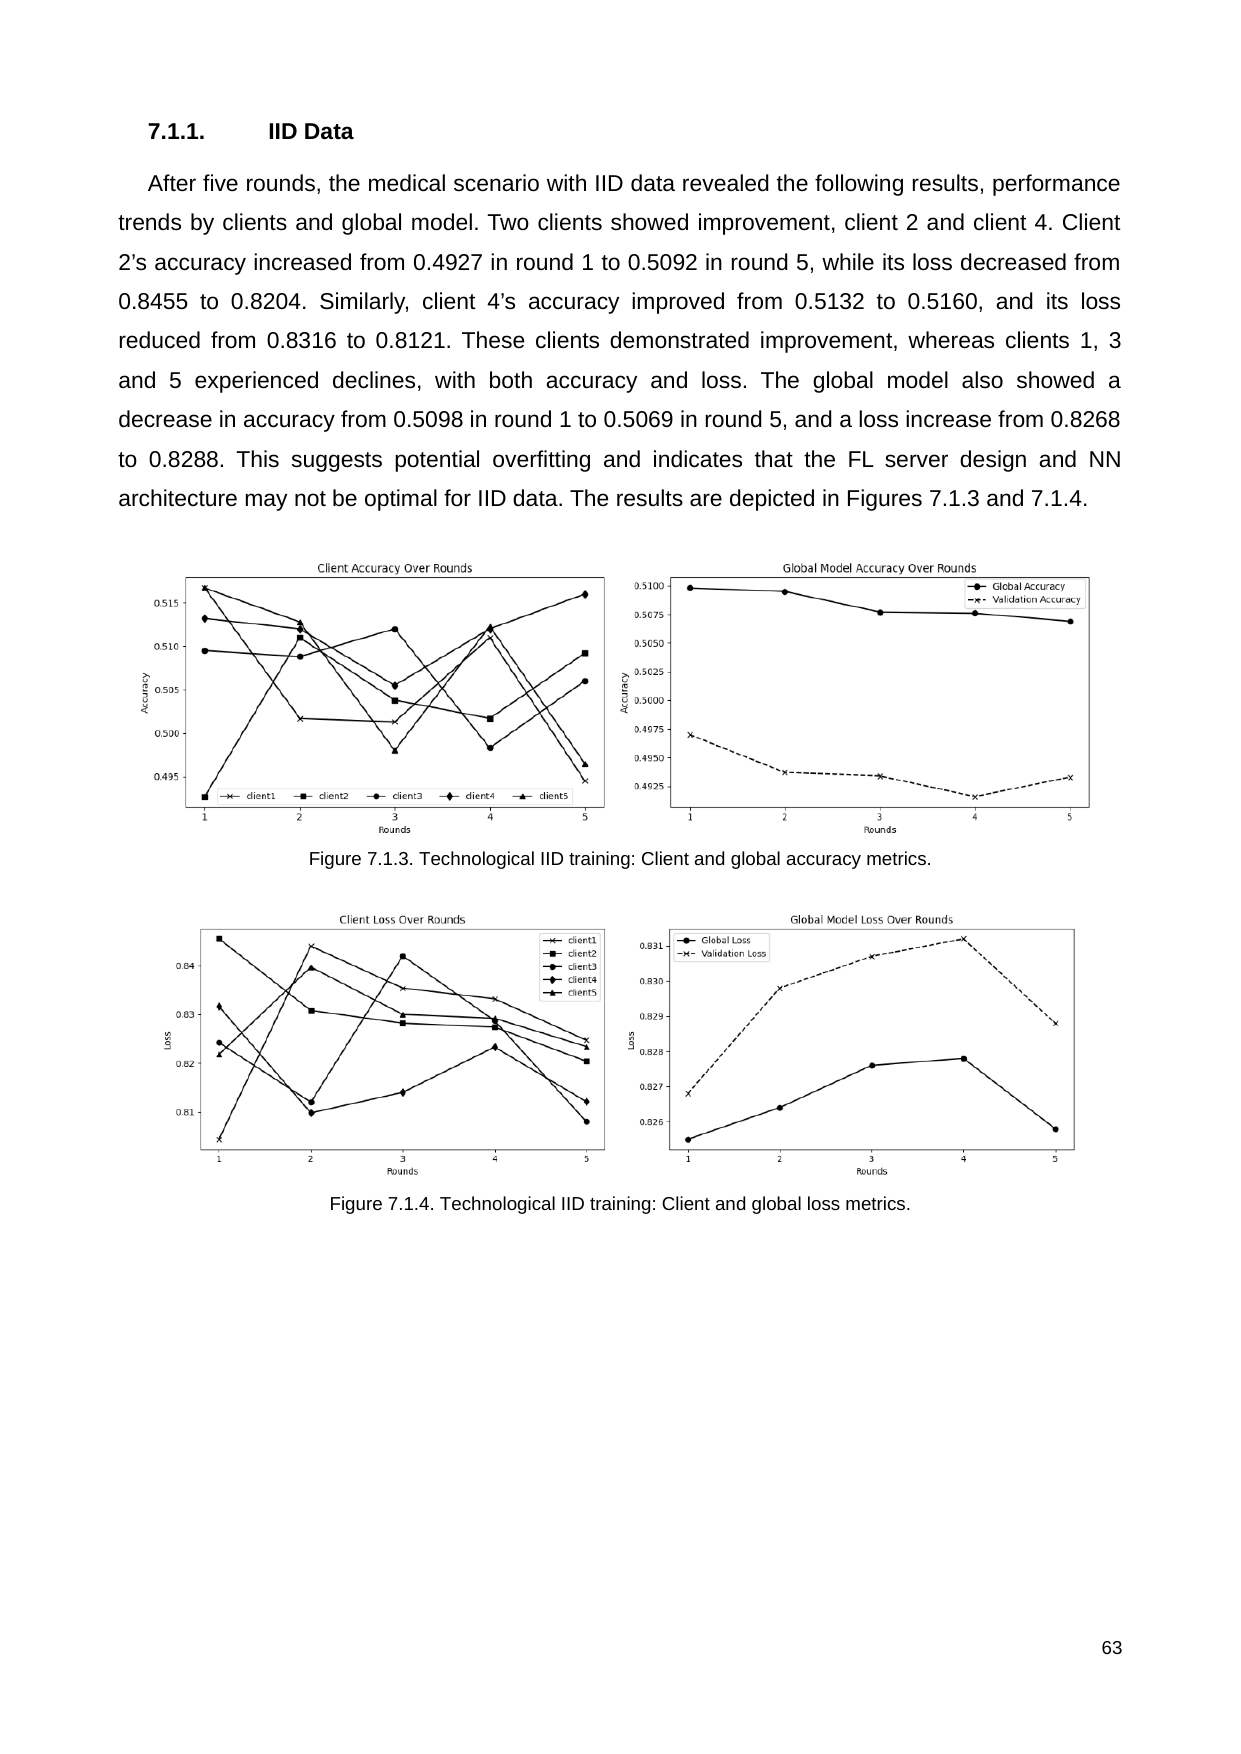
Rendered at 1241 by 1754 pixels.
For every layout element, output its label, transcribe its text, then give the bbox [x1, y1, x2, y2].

subtitle 7.1.1. IID Data [148, 118, 1122, 144]
picture [158, 905, 1082, 1182]
text After five rounds, the medical scenario with IID data revealed the following results, performance trends by clients and global model. Two clients showed improvement, client 2 and client 4. Client 2’s accuracy increased from 0.4927 in round 1 to 0.5092 in round 5, while its loss decreased from 0.8455 to 0.8204. Similarly, client 4’s accuracy improved from 0.5132 to 0.5160, and its loss reduced from 0.8316 to 0.8121. These clients demonstrated improvement, whereas clients 1, 3 and 5 experienced declines, with both accuracy and loss. The global model also showed a decrease in accuracy from 0.5098 in round 1 to 0.5069 in round 5, and a loss increase from 0.8268 to 0.8288. This suggests potential overfitting and indicates that the FL server design and NN architecture may not be optimal for IID data. The results are depicted in Figures 7.1.3 and 7.1.4. [118, 169, 1122, 512]
picture [138, 549, 1102, 838]
